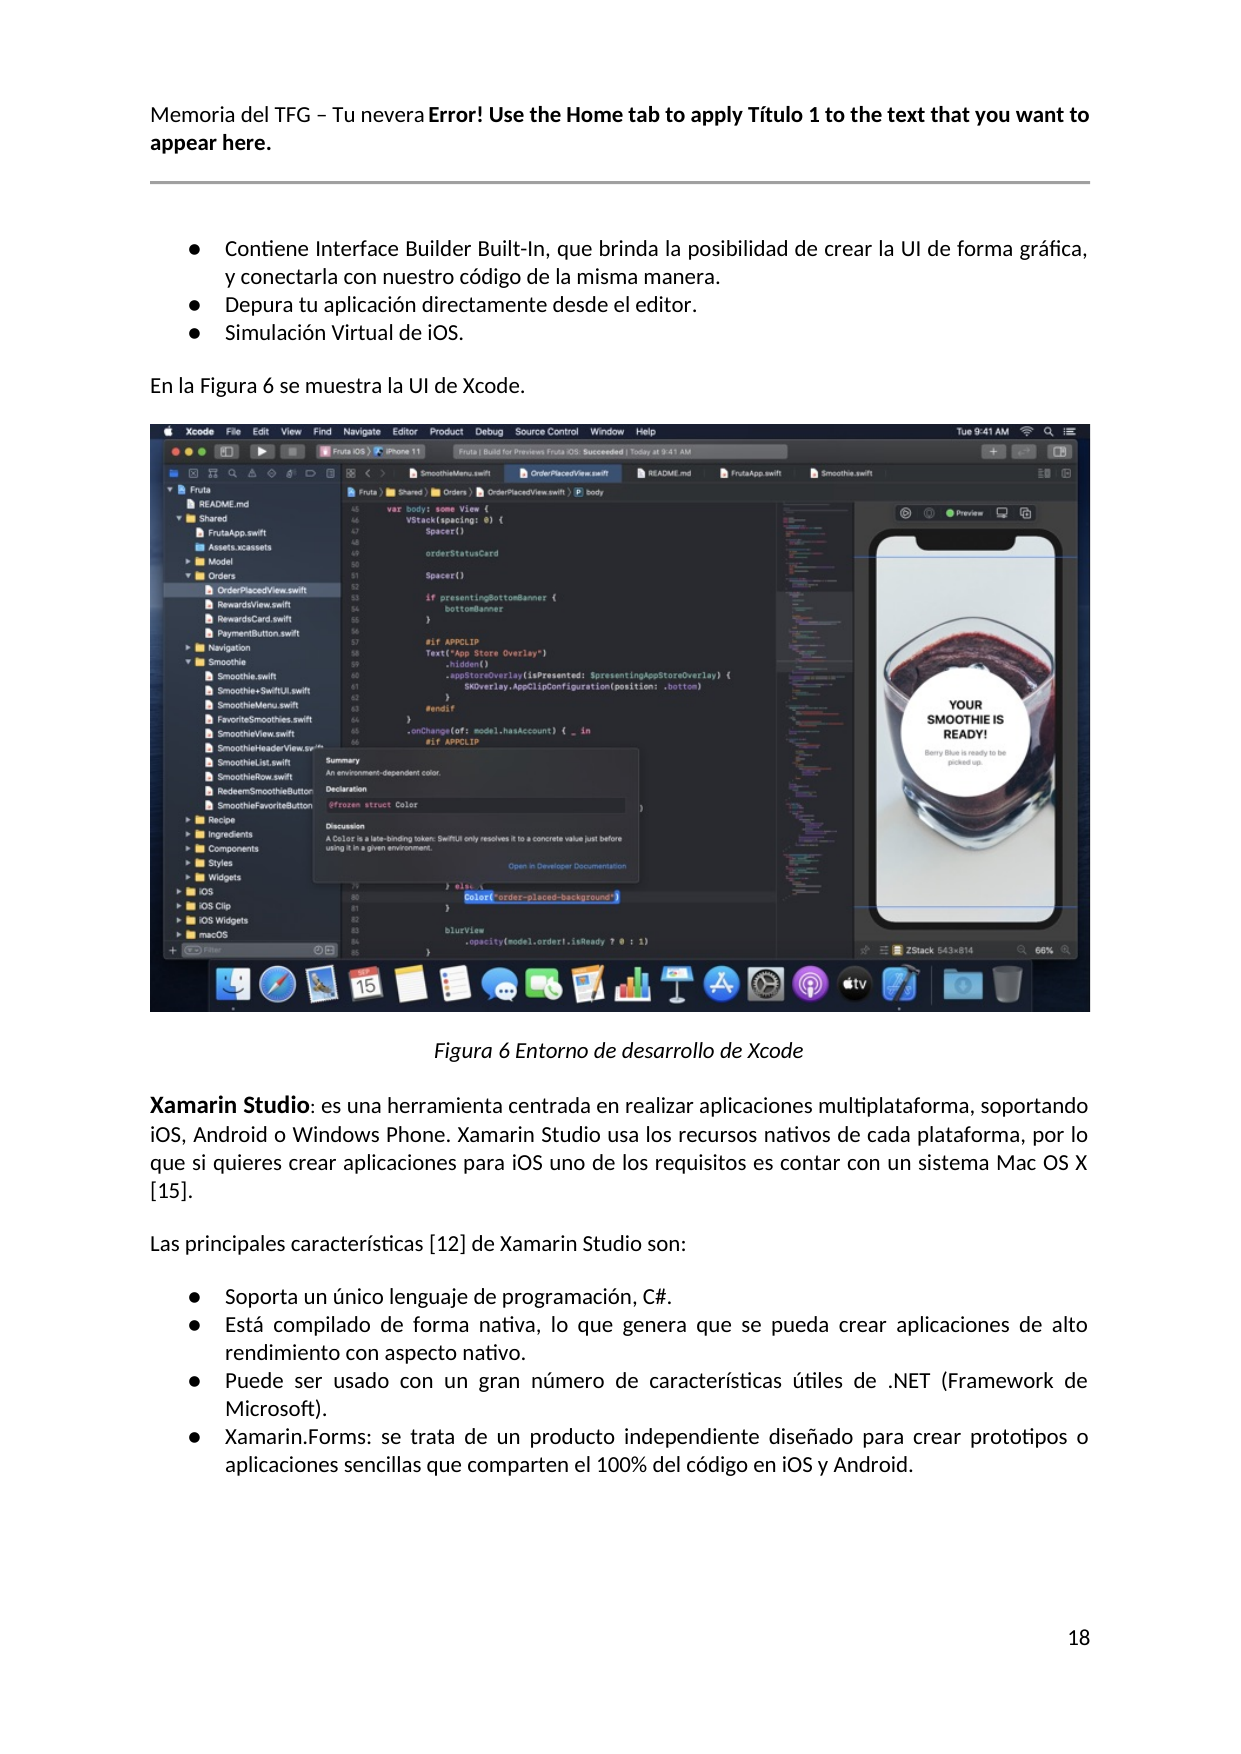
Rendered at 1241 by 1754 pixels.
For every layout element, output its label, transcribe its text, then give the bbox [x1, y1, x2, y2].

text Figura 6 Entorno de desarrollo de Xcode [150, 1037, 1090, 1065]
text Las principales características de Xamarin Studio son: [150, 1229, 1090, 1257]
list Está compilado de forma nativa, lo que genera que se pueda crear aplicaciones de alto rendimiento con aspecto nativo. [187, 1310, 1090, 1366]
text En la Figura 6 se muestra la UI de Xcode. [150, 371, 1090, 399]
list Simulación Virtual de iOS. [187, 318, 1090, 346]
list Xamarin.Forms: se trata de un producto independiente diseñado para crear prototipos o aplicaciones sencillas que comparten el 100% del código en iOS y Android. [187, 1422, 1090, 1478]
list Soporta un único lenguaje de programación, C#. [187, 1282, 1090, 1310]
text Xamarin Studio: es una herramienta centrada en realizar aplicaciones multiplataforma, soportando iOS, Android o Windows Phone. Xamarin Studio usa los recursos nativos de cada plataforma, por lo que si quieres crear aplicaciones para iOS uno de los requisitos es contar con un sistema Mac OS X . [150, 1090, 1090, 1204]
picture [150, 424, 1091, 1012]
list Puede ser usado con un gran número de características útiles de .NET (Framework de Microsoft). [187, 1366, 1090, 1422]
list Contiene Interface Builder Built-In, que brinda la posibilidad de crear la UI de forma gráfica, y conectarla con nuestro código de la misma manera. [187, 234, 1090, 290]
list Depura tu aplicación directamente desde el editor. [187, 290, 1090, 318]
